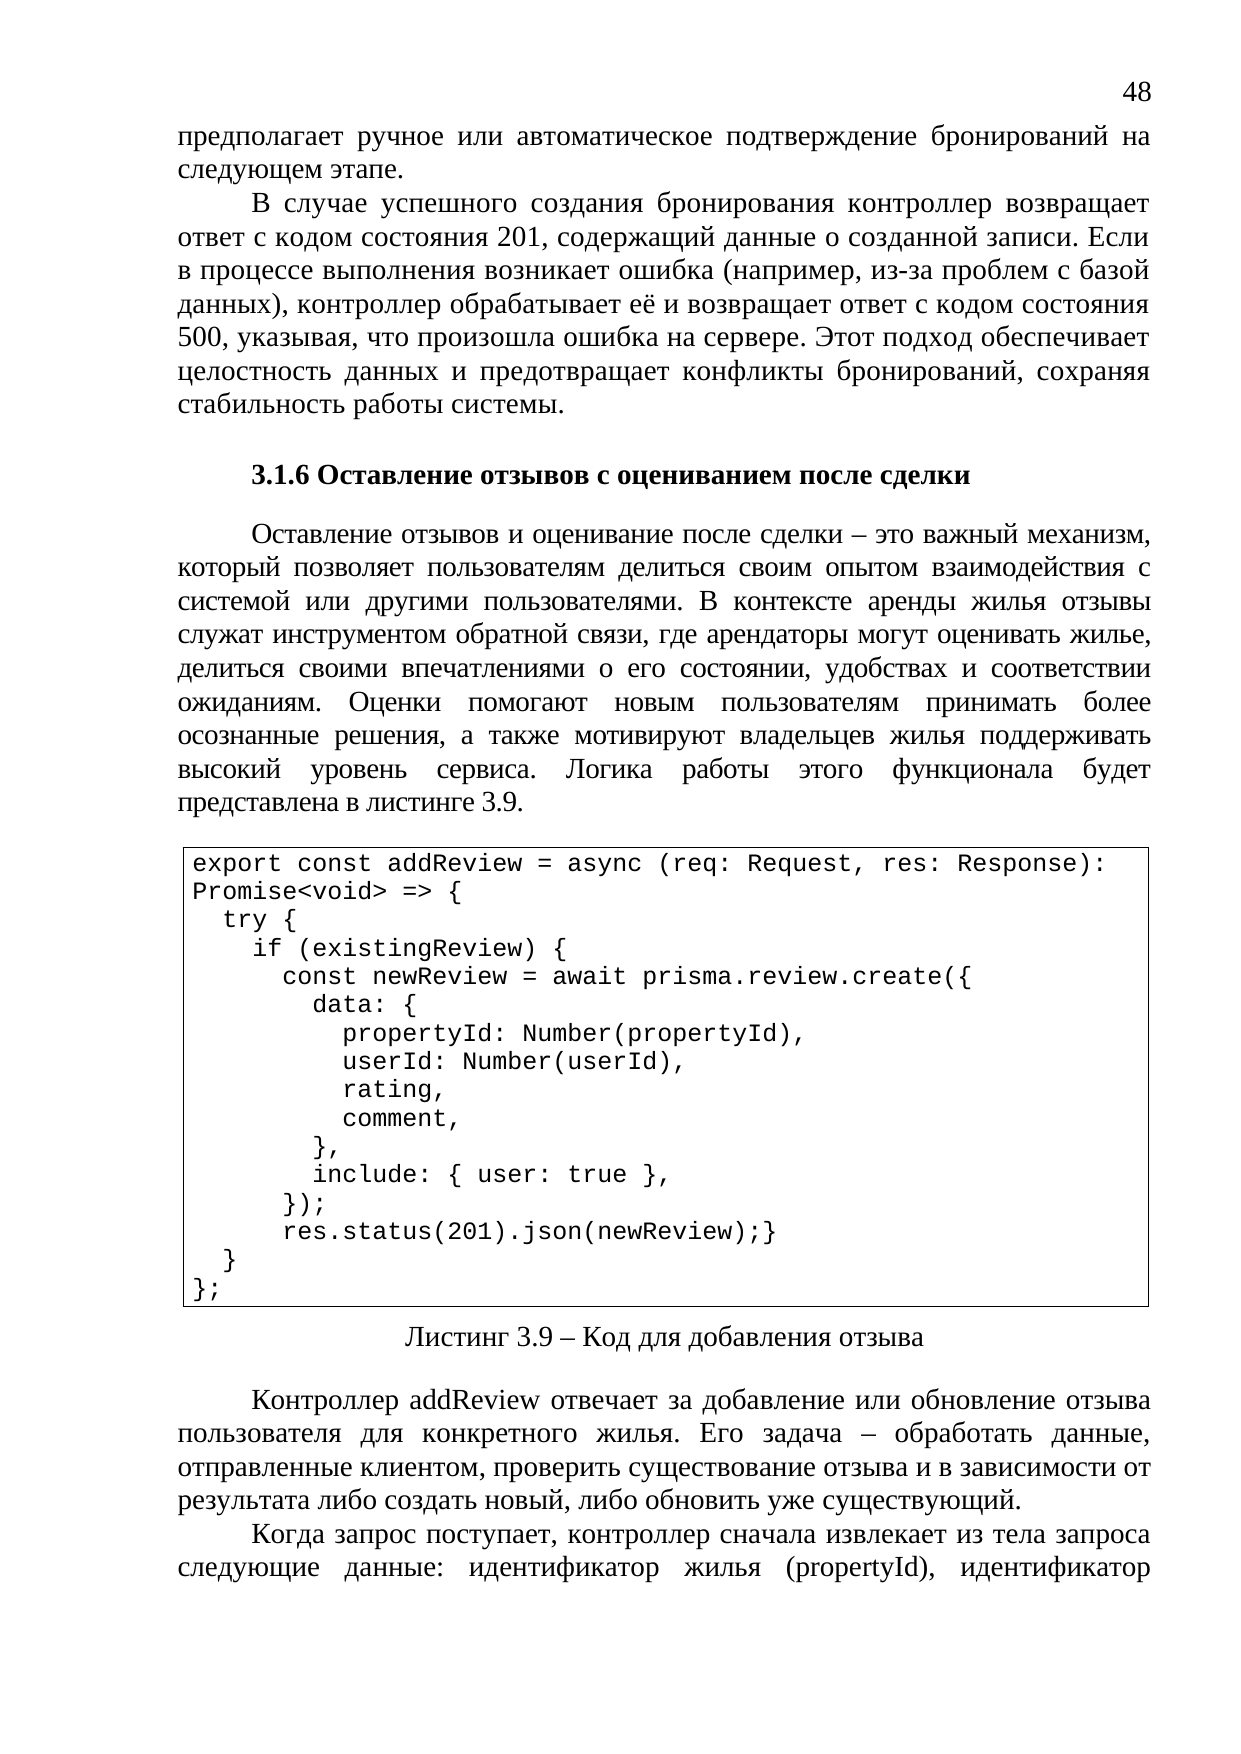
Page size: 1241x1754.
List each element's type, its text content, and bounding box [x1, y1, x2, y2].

text const newReview = await prisma.review.create({ [184, 960, 1148, 989]
text if (existingReview) { [184, 932, 1148, 960]
text export const addReview = async (req: Request, res: Response): Promise<void> => { [184, 848, 1148, 904]
text Контроллер addReview отвечает за добавление или обновление отзыва пользователя для конкретного жилья. Его задача – обработать данные, отправленные клиентом, проверить существование отзыва и в зависимости от результата либо создать новый, либо обновить уже существующий. [177, 1382, 1152, 1516]
text propertyId: Number(propertyId), [184, 1017, 1148, 1045]
text Листинг 3.9 – Код для добавления отзыва [177, 1319, 1152, 1353]
text rating, [184, 1074, 1148, 1102]
text try { [184, 904, 1148, 932]
text В случае успешного создания бронирования контроллер возвращает ответ с кодом состояния 201, содержащий данные о созданной записи. Если в процессе выполнения возникает ошибка (например, из-за проблем с базой данных), контроллер обрабатывает её и возвращает ответ с кодом состояния 500, указывая, что произошла ошибка на сервере. Этот подход обеспечивает целостность данных и предотвращает конфликты бронирований, сохраняя стабильность работы системы. [177, 185, 1152, 420]
text }, [184, 1130, 1148, 1159]
text include: { user: true }, [184, 1159, 1148, 1187]
text }; [184, 1272, 1148, 1306]
text } [184, 1244, 1148, 1272]
text userId: Number(userId), [184, 1045, 1148, 1074]
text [177, 1516, 1152, 1583]
text }); [184, 1187, 1148, 1215]
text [177, 118, 1152, 185]
text res.status(201).json(newReview);} [184, 1215, 1148, 1244]
text Оставление отзывов и оценивание после сделки – это важный механизм, который позволяет пользователям делиться своим опытом взаимодействия с системой или другими пользователями. В контексте аренды жилья отзывы служат инструментом обратной связи, где арендаторы могут оценивать жилье, делиться своими впечатлениями о его состоянии, удобствах и соответствии ожиданиям. Оценки помогают новым пользователям принимать более осознанные решения, а также мотивируют владельцев жилья поддерживать высокий уровень сервиса. Логика работы этого функционала будет представлена в листинге 3.9. [177, 516, 1152, 818]
list Оставление отзывов с оцениванием после сделки [177, 457, 1152, 491]
text comment, [184, 1102, 1148, 1130]
text data: { [184, 989, 1148, 1017]
